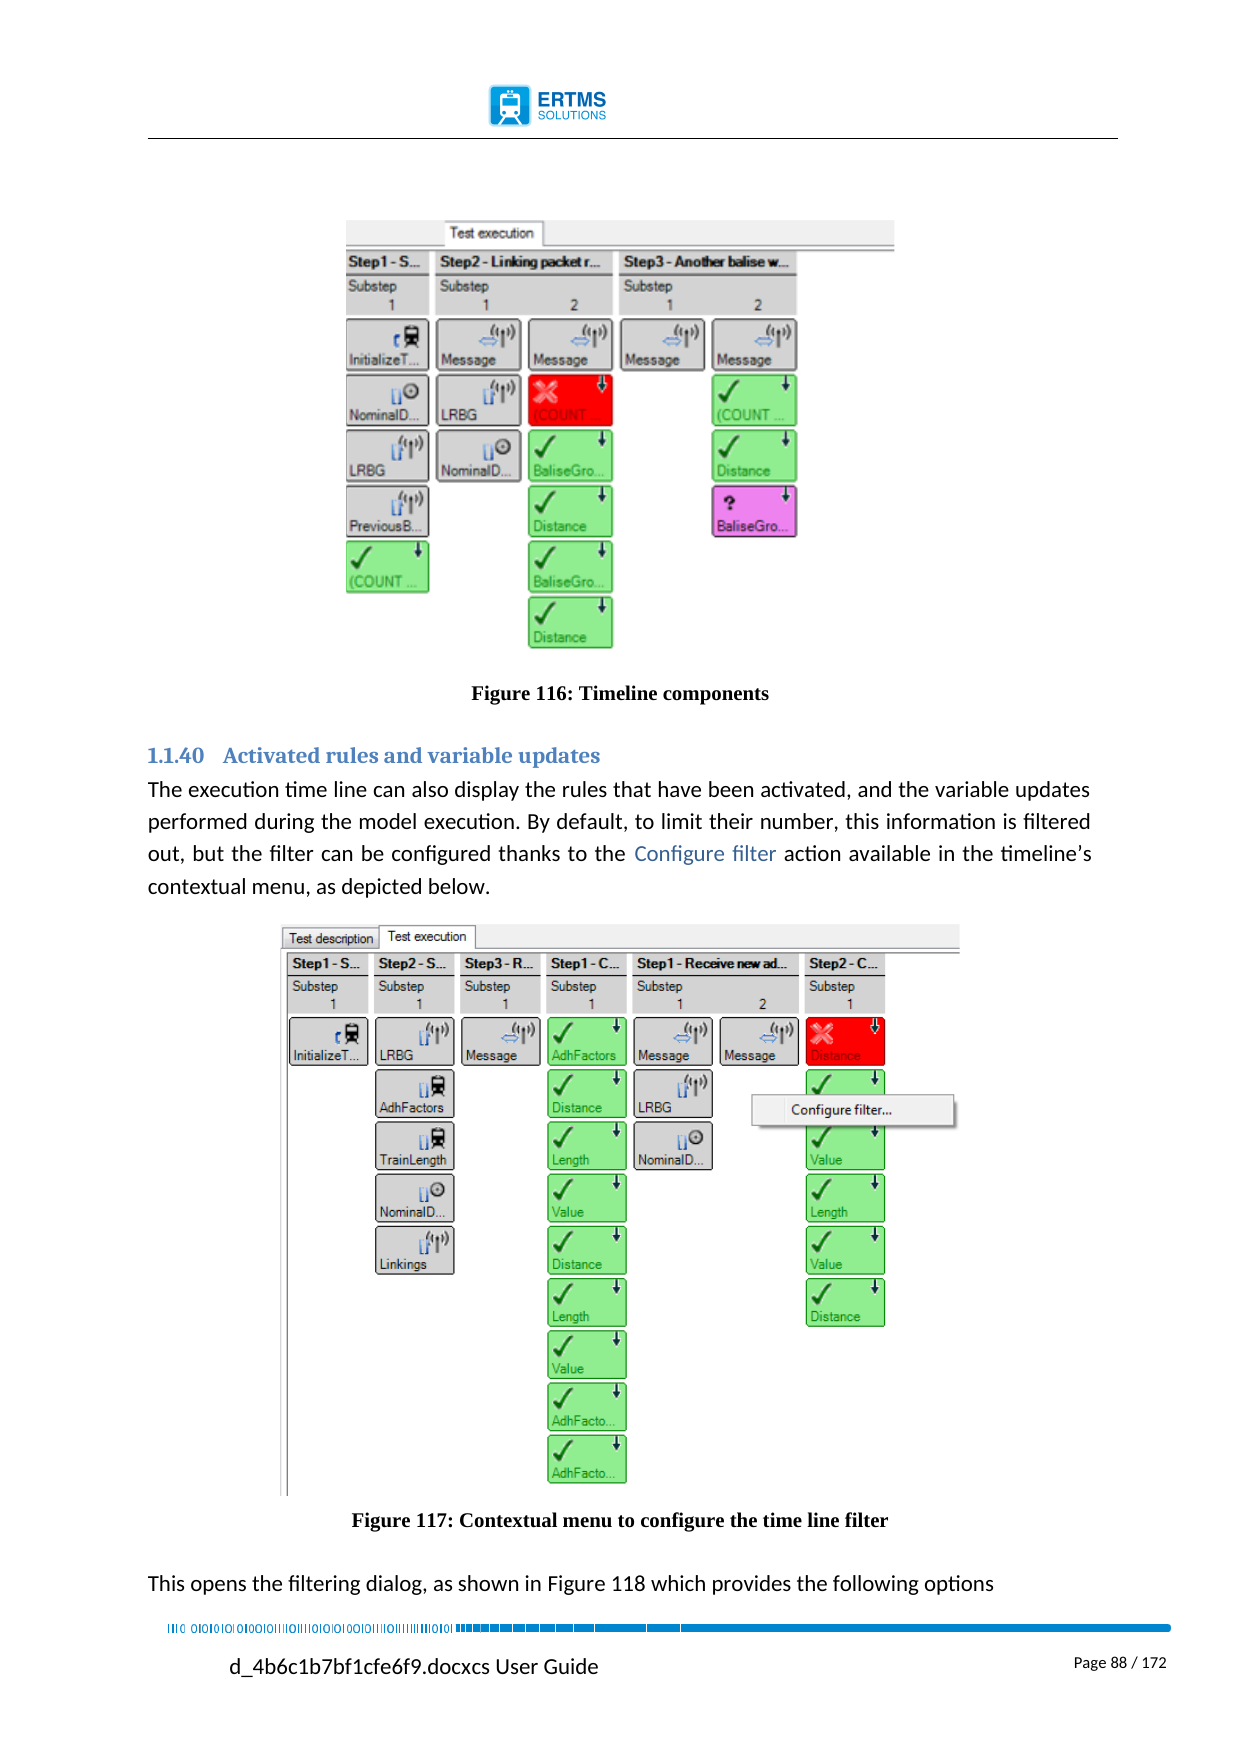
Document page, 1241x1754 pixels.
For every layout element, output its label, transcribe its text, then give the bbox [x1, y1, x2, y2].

picture [477, 73, 617, 138]
text Figure 116: Timeline components [148, 681, 1093, 705]
text This opens the filtering dialog, as shown in Figure 118 which provides the following options [148, 1569, 1093, 1597]
text Figure 117: Contextual menu to configure the time line filter [148, 1508, 1093, 1532]
picture [280, 924, 960, 1496]
text The execution time line can also display the rules that have been activated, and the variable updates performed during the model execution. By default, to limit their number, this information is filtered out, but the filter can be configured thanks to the Configure filter action available in the timeline’s contextual menu, as depicted below. [148, 775, 1093, 900]
subtitle Activated rules and variable updates [148, 743, 1093, 769]
picture [346, 220, 895, 669]
picture [167, 1624, 1171, 1633]
